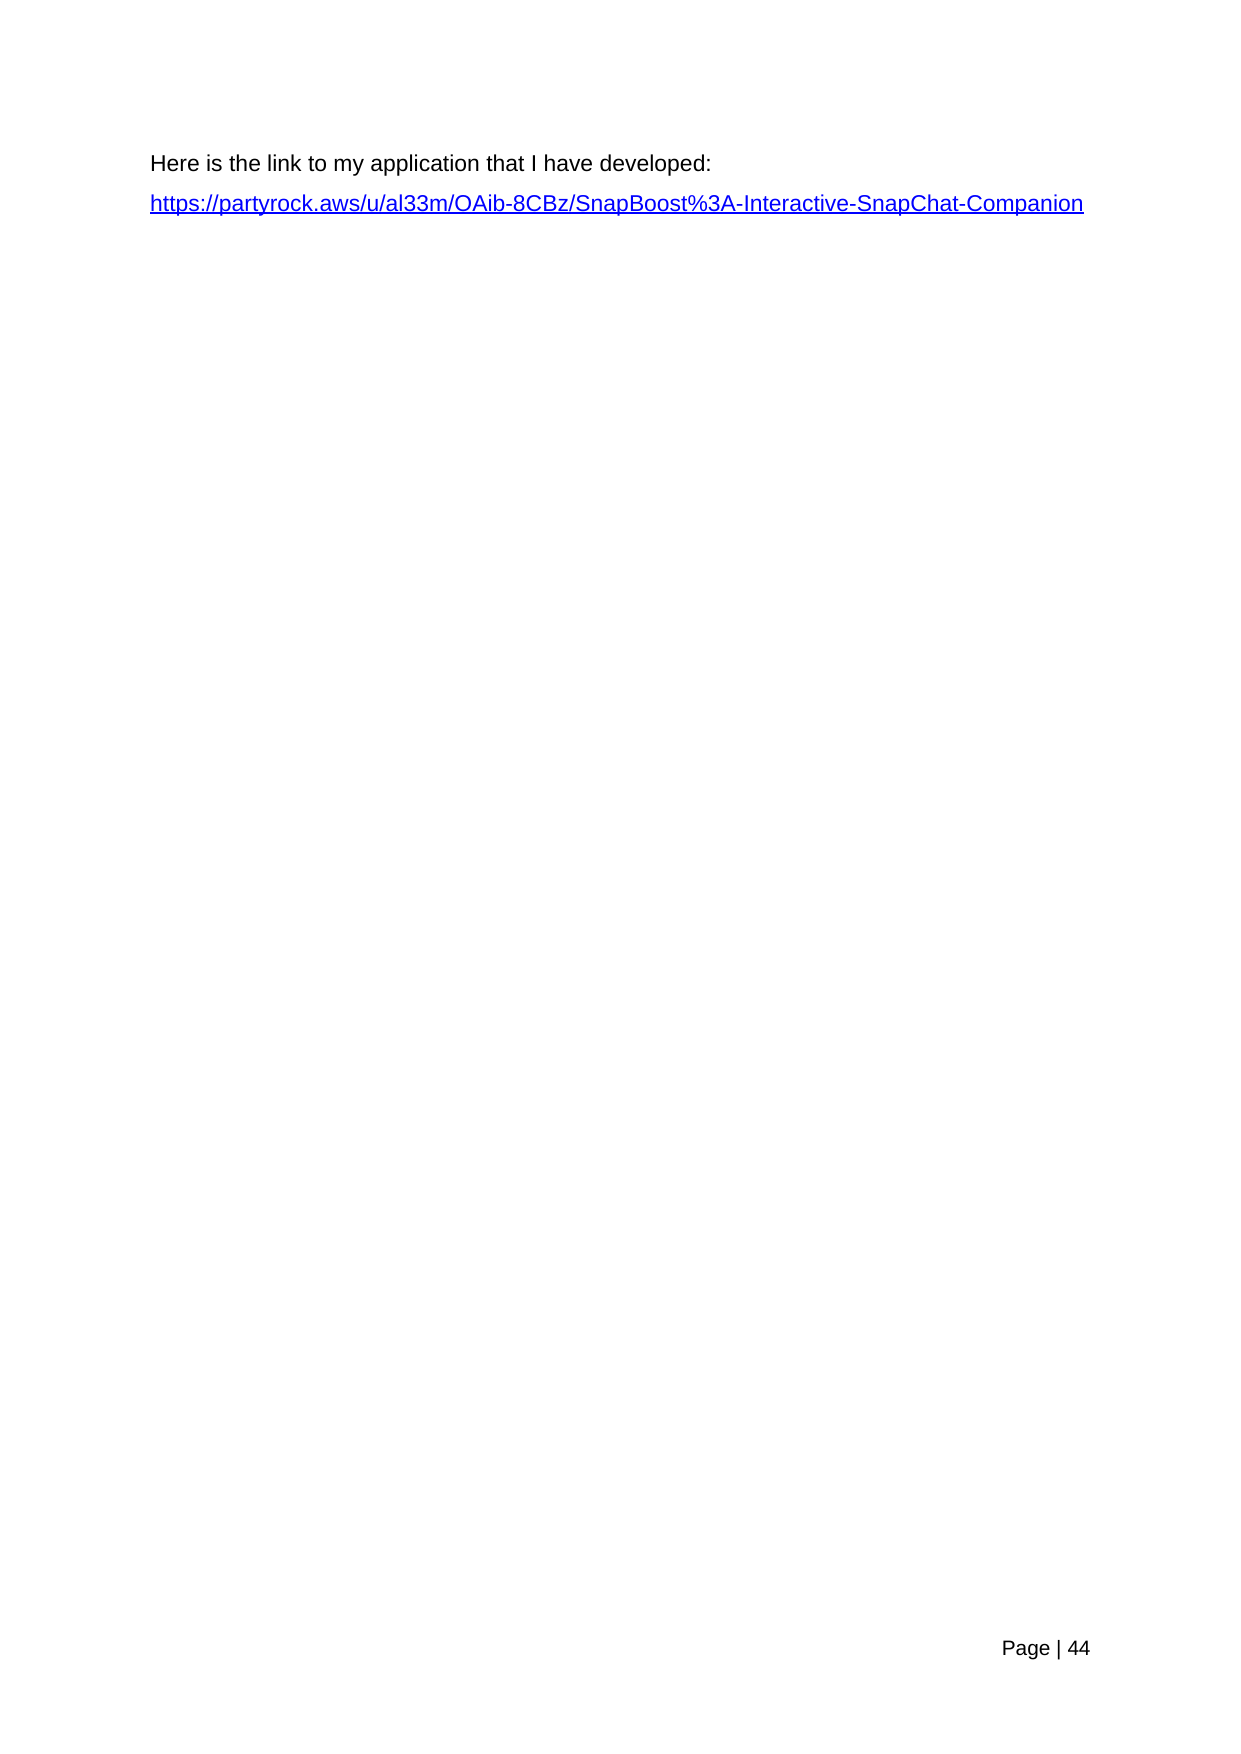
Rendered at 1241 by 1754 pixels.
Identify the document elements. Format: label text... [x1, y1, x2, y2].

text Here is the link to my application that I have developed: [150, 150, 1090, 176]
text https://partyrock.aws/u/al33m/OAib-8CBz/SnapBoost%3A-Interactive-SnapChat-Companion [150, 189, 1090, 216]
